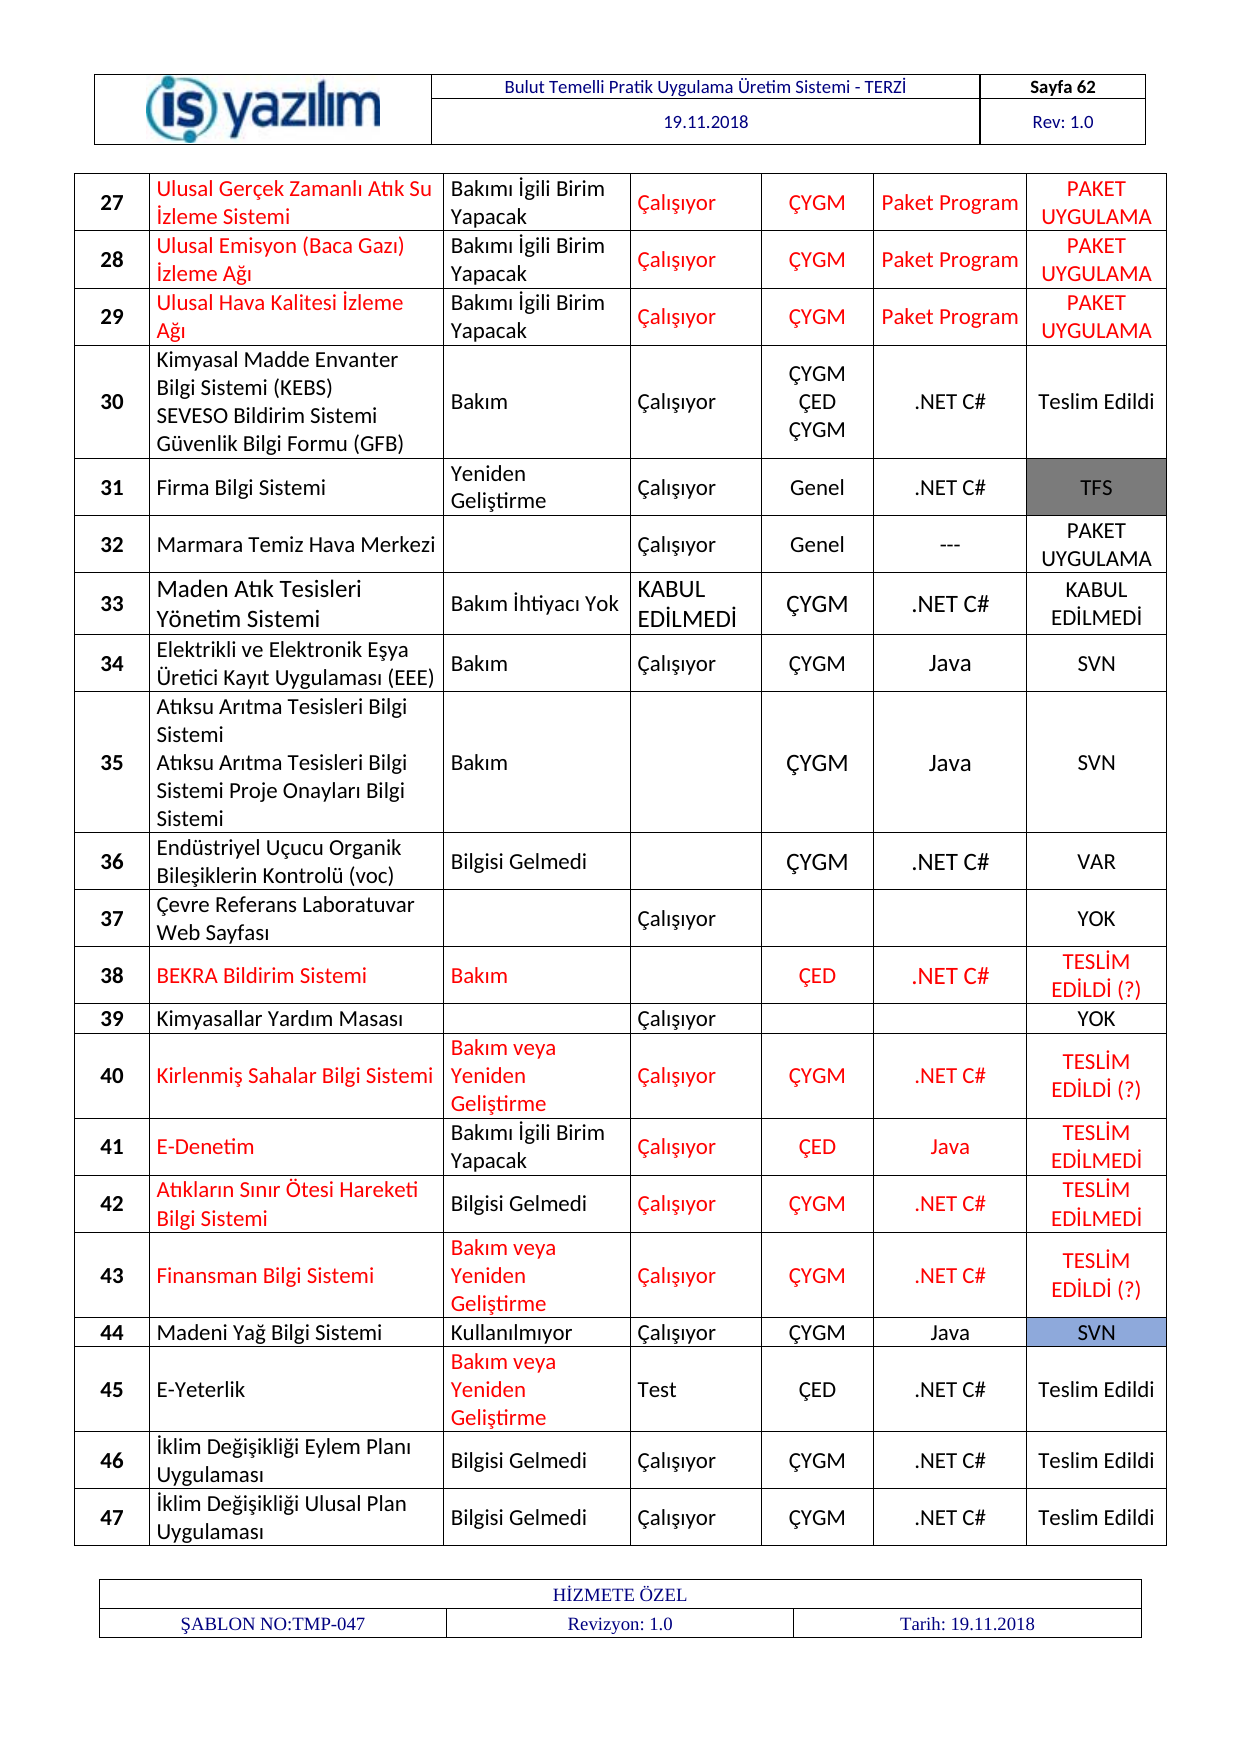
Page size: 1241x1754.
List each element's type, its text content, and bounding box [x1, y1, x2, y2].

table_cell Yeniden Geliştirme [444, 459, 630, 515]
table_cell .NET C# [874, 1034, 1026, 1117]
table_cell ÇYGM [762, 1318, 873, 1346]
table_cell [762, 890, 873, 946]
table_cell 36 [75, 833, 149, 889]
table_cell ÇYGM [762, 833, 873, 889]
table_cell PAKET UYGULAMA [1027, 516, 1166, 572]
table_cell 29 [75, 289, 149, 344]
table_cell KABUL EDİLMEDİ [631, 573, 761, 634]
table_cell Paket Program [874, 174, 1026, 230]
table_cell ÇYGM [762, 573, 873, 634]
table_cell Bilgisi Gelmedi [444, 1432, 630, 1488]
table_cell Çalışıyor [631, 635, 761, 691]
table_cell Çalışıyor [631, 516, 761, 572]
table_cell Firma Bilgi Sistemi [150, 459, 443, 515]
table_cell 27 [75, 174, 149, 230]
table_cell Çevre Referans Laboratuvar Web Sayfası [150, 890, 443, 946]
table_cell Bakımı İgili Birim Yapacak [444, 231, 630, 287]
table_cell Ulusal Hava Kalitesi İzleme Ağı [150, 289, 443, 344]
table_cell --- [874, 516, 1026, 572]
table_cell ÇYGM [762, 1432, 873, 1488]
table_cell 35 [75, 692, 149, 832]
table_cell ÇYGM [762, 635, 873, 691]
table_cell Kullanılmıyor [444, 1318, 630, 1346]
table_cell Teslim Edildi [1027, 1489, 1166, 1545]
table_cell Çalışıyor [631, 1004, 761, 1032]
table_cell .NET C# [874, 1347, 1026, 1431]
table_cell 33 [75, 573, 149, 634]
table_cell 32 [75, 516, 149, 572]
table_cell 43 [75, 1233, 149, 1317]
table_cell 34 [75, 635, 149, 691]
table_cell Finansman Bilgi Sistemi [150, 1233, 443, 1317]
table_cell Genel [762, 516, 873, 572]
table_cell PAKET UYGULAMA [1027, 174, 1166, 230]
table_cell Çalışıyor [631, 1318, 761, 1346]
table_cell TESLİM EDİLDİ (?) [1027, 1233, 1166, 1317]
table_cell .NET C# [874, 346, 1026, 458]
table_cell Çalışıyor [631, 1119, 761, 1174]
table_cell ÇYGM ÇED ÇYGM [762, 346, 873, 458]
table_cell Çalışıyor [631, 174, 761, 230]
table_cell 47 [75, 1489, 149, 1545]
table_cell .NET C# [874, 1432, 1026, 1488]
table_cell 45 [75, 1347, 149, 1431]
table_cell ÇYGM [762, 692, 873, 832]
table_cell Kimyasallar Yardım Masası [150, 1004, 443, 1032]
table_cell .NET C# [874, 573, 1026, 634]
table_cell TFS [1027, 459, 1166, 515]
table_cell .NET C# [874, 1176, 1026, 1232]
table_cell Bilgisi Gelmedi [444, 1176, 630, 1232]
table_cell 44 [75, 1318, 149, 1346]
table_cell Çalışıyor [631, 1176, 761, 1232]
table_cell Bakımı İgili Birim Yapacak [444, 289, 630, 344]
table_cell İklim Değişikliği Eylem Planı Uygulaması [150, 1432, 443, 1488]
table_cell Java [874, 1318, 1026, 1346]
table_cell Bakım [444, 947, 630, 1003]
table_cell [444, 890, 630, 946]
table_cell ÇED [762, 947, 873, 1003]
table_cell VAR [1027, 833, 1166, 889]
table_cell Bakım [444, 635, 630, 691]
table_cell Bakım [444, 346, 630, 458]
table_cell Java [874, 635, 1026, 691]
table_cell ÇYGM [762, 289, 873, 344]
table_cell .NET C# [874, 1489, 1026, 1545]
table_cell TESLİM EDİLMEDİ [1027, 1176, 1166, 1232]
table_cell ÇYGM [762, 1034, 873, 1117]
table_cell ÇYGM [762, 1233, 873, 1317]
picture [146, 75, 380, 143]
table_cell ÇYGM [762, 1176, 873, 1232]
table_cell [874, 1004, 1026, 1032]
table_cell Kirlenmiş Sahalar Bilgi Sistemi [150, 1034, 443, 1117]
table_cell Elektrikli ve Elektronik Eşya Üretici Kayıt Uygulaması (EEE) [150, 635, 443, 691]
table_cell SVN [1027, 692, 1166, 832]
table_cell KABUL EDİLMEDİ [1027, 573, 1166, 634]
table_cell TESLİM EDİLDİ (?) [1027, 947, 1166, 1003]
table_cell Atıksu Arıtma Tesisleri Bilgi Sistemi Atıksu Arıtma Tesisleri Bilgi Sistemi Proje Onayları Bilgi Sistemi [150, 692, 443, 832]
table_cell 41 [75, 1119, 149, 1174]
table_cell Bakımı İgili Birim Yapacak [444, 174, 630, 230]
table_cell Çalışıyor [631, 459, 761, 515]
table_cell YOK [1027, 1004, 1166, 1032]
table_cell Çalışıyor [631, 890, 761, 946]
table_cell 46 [75, 1432, 149, 1488]
table_cell Çalışıyor [631, 1432, 761, 1488]
table_cell ÇYGM [762, 231, 873, 287]
table_cell Çalışıyor [631, 1489, 761, 1545]
table_cell TESLİM EDİLMEDİ [1027, 1119, 1166, 1174]
table_cell Teslim Edildi [1027, 346, 1166, 458]
table_cell [874, 890, 1026, 946]
table_cell Teslim Edildi [1027, 1432, 1166, 1488]
table_cell Çalışıyor [631, 1233, 761, 1317]
table_cell YOK [1027, 890, 1166, 946]
table_cell E-Yeterlik [150, 1347, 443, 1431]
table_cell .NET C# [874, 947, 1026, 1003]
table_cell Bakım veya Yeniden Geliştirme [444, 1347, 630, 1431]
table_cell TESLİM EDİLDİ (?) [1027, 1034, 1166, 1117]
table_cell Genel [762, 459, 873, 515]
table_cell 42 [75, 1176, 149, 1232]
table_cell Bakım veya Yeniden Geliştirme [444, 1233, 630, 1317]
table_cell Paket Program [874, 231, 1026, 287]
table_cell SVN [1027, 635, 1166, 691]
table_cell Ulusal Gerçek Zamanlı Atık Su İzleme Sistemi [150, 174, 443, 230]
table_cell SVN [1027, 1318, 1166, 1346]
table_cell 30 [75, 346, 149, 458]
table_cell Bakım [444, 692, 630, 832]
table_cell [444, 1004, 630, 1032]
table_cell Çalışıyor [631, 289, 761, 344]
table_cell Paket Program [874, 289, 1026, 344]
table_cell [762, 1004, 873, 1032]
table_cell Java [874, 692, 1026, 832]
table_cell PAKET UYGULAMA [1027, 231, 1166, 287]
table_cell Madeni Yağ Bilgi Sistemi [150, 1318, 443, 1346]
table_cell Test [631, 1347, 761, 1431]
table_cell Ulusal Emisyon (Baca Gazı) İzleme Ağı [150, 231, 443, 287]
table_cell 37 [75, 890, 149, 946]
table_cell .NET C# [874, 459, 1026, 515]
table_cell Bakım veya Yeniden Geliştirme [444, 1034, 630, 1117]
table_cell .NET C# [874, 833, 1026, 889]
table_cell 38 [75, 947, 149, 1003]
table_cell BEKRA Bildirim Sistemi [150, 947, 443, 1003]
table_cell Endüstriyel Uçucu Organik Bileşiklerin Kontrolü (voc) [150, 833, 443, 889]
table_cell Kimyasal Madde Envanter Bilgi Sistemi (KEBS) SEVESO Bildirim Sistemi Güvenlik Bilgi Formu (GFB) [150, 346, 443, 458]
table_cell PAKET UYGULAMA [1027, 289, 1166, 344]
table_cell İklim Değişikliği Ulusal Plan Uygulaması [150, 1489, 443, 1545]
table_cell Teslim Edildi [1027, 1347, 1166, 1431]
table_cell 39 [75, 1004, 149, 1032]
table_cell E-Denetim [150, 1119, 443, 1174]
table_cell [631, 692, 761, 832]
table_cell Çalışıyor [631, 346, 761, 458]
table_cell Atıkların Sınır Ötesi Hareketi Bilgi Sistemi [150, 1176, 443, 1232]
table_cell [631, 947, 761, 1003]
table_cell Bakımı İgili Birim Yapacak [444, 1119, 630, 1174]
table_cell [631, 833, 761, 889]
table_cell Bakım İhtiyacı Yok [444, 573, 630, 634]
table_cell Marmara Temiz Hava Merkezi [150, 516, 443, 572]
table_cell Maden Atık Tesisleri Yönetim Sistemi [150, 573, 443, 634]
table_cell 31 [75, 459, 149, 515]
table_cell ÇYGM [762, 1489, 873, 1545]
table_cell Çalışıyor [631, 1034, 761, 1117]
table_cell 28 [75, 231, 149, 287]
table_cell Java [874, 1119, 1026, 1174]
table_cell ÇED [762, 1119, 873, 1174]
table_cell [444, 516, 630, 572]
table_cell 40 [75, 1034, 149, 1117]
table_cell .NET C# [874, 1233, 1026, 1317]
table_cell Bilgisi Gelmedi [444, 833, 630, 889]
table_cell ÇYGM [762, 174, 873, 230]
table_cell Bilgisi Gelmedi [444, 1489, 630, 1545]
table_cell Çalışıyor [631, 231, 761, 287]
table_cell ÇED [762, 1347, 873, 1431]
